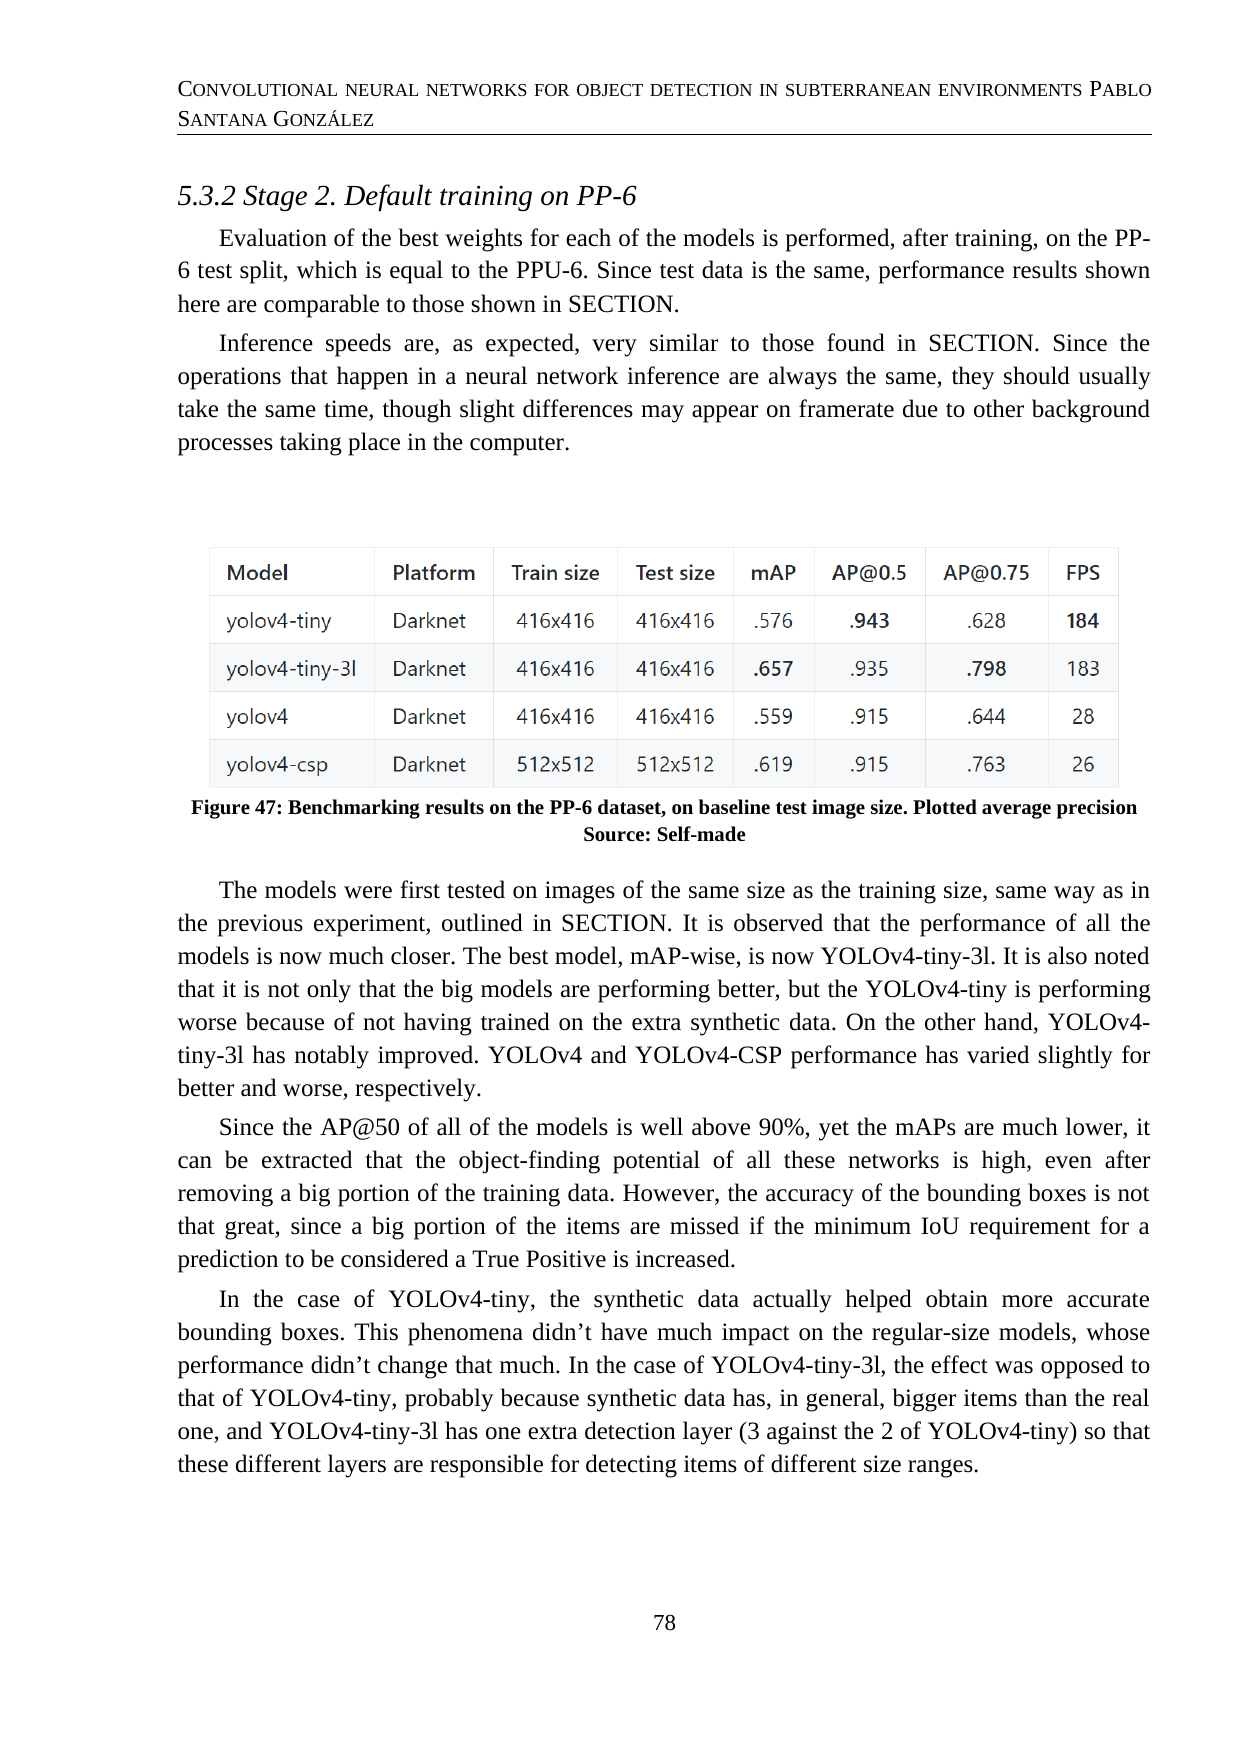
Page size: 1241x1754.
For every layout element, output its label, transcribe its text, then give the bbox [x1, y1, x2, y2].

picture [206, 544, 1123, 791]
text Evaluation of the best weights for each of the models is performed, after training, on the PP-6 test split, which is equal to the PPU-6. Since test data is the same, performance results shown here are comparable to those shown in SECTION. [177, 223, 1152, 317]
text Since the AP@50 of all of the models is well above 90%, yet the mAPs are much lower, it can be extracted that the object-finding potential of all these networks is high, even after removing a big portion of the training data. However, the accuracy of the bounding boxes is not that great, since a big portion of the items are missed if the minimum IoU requirement for a prediction to be considered a True Positive is increased. [177, 1112, 1152, 1273]
text The models were first tested on images of the same size as the training size, same way as in the previous experiment, outlined in SECTION. It is observed that the performance of all the models is now much closer. The best model, mAP-wise, is now YOLOv4-tiny-3l. It is also noted that it is not only that the big models are performing better, but the YOLOv4-tiny is performing worse because of not having trained on the extra synthetic data. On the other hand, YOLOv4-tiny-3l has notably improved. YOLOv4 and YOLOv4-CSP performance has varied slightly for better and worse, respectively. [177, 875, 1152, 1102]
subtitle Stage 2. Default training on PP-6 [177, 178, 1152, 211]
text Source: Self-made [177, 822, 1152, 846]
text In the case of YOLOv4-tiny, the synthetic data actually helped obtain more accurate bounding boxes. This phenomena didn’t have much impact on the regular-size models, whose performance didn’t change that much. In the case of YOLOv4-tiny-3l, the effect was opposed to that of YOLOv4-tiny, probably because synthetic data has, in general, bigger items than the real one, and YOLOv4-tiny-3l has one extra detection layer (3 against the 2 of YOLOv4-tiny) so that these different layers are responsible for detecting items of different size ranges. [177, 1284, 1152, 1477]
text Inference speeds are, as expected, very similar to those found in SECTION. Since the operations that happen in a neural network inference are always the same, they should usually take the same time, though slight differences may appear on framerate due to other background processes taking place in the computer. [177, 328, 1152, 456]
